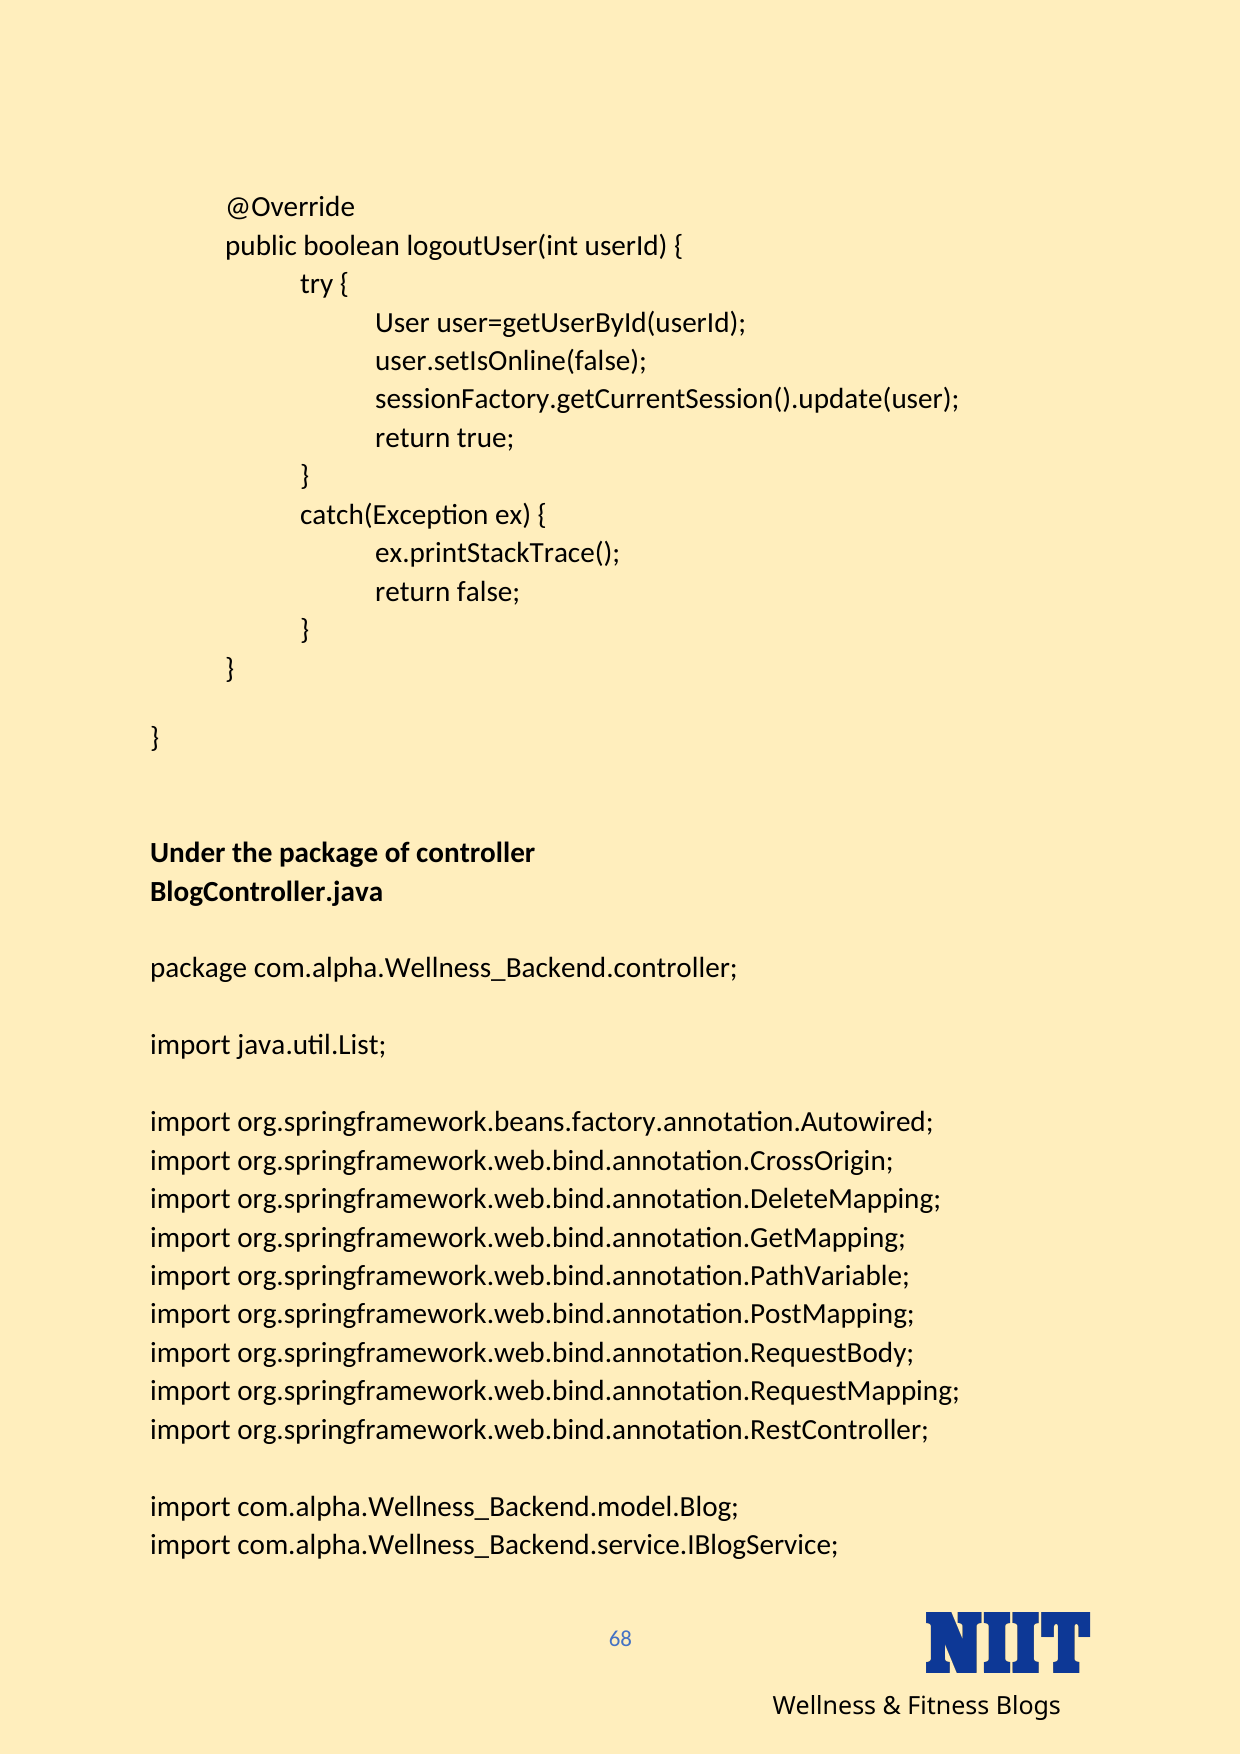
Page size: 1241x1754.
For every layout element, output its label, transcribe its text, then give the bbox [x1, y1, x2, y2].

text import org.springframework.web.bind.annotation.RequestBody; [150, 1334, 1090, 1369]
text User user=getUserById(userId); [150, 304, 1090, 339]
text } [150, 719, 1090, 754]
text import org.springframework.beans.factory.annotation.Autowired; [150, 1103, 1090, 1139]
text import org.springframework.web.bind.annotation.RequestMapping; [150, 1372, 1090, 1408]
text catch(Exception ex) { [150, 496, 1090, 532]
text import java.util.List; [150, 1026, 1090, 1062]
text Under the package of controller [150, 834, 1090, 870]
text sessionFactory.getCurrentSession().update(user); [150, 381, 1090, 416]
text import org.springframework.web.bind.annotation.PostMapping; [150, 1296, 1090, 1331]
text import com.alpha.Wellness_Backend.service.IBlogService; [150, 1526, 1090, 1562]
text import org.springframework.web.bind.annotation.PathVariable; [150, 1257, 1090, 1293]
text ex.printStackTrace(); [150, 534, 1090, 570]
text @Override [150, 188, 1090, 224]
text package com.alpha.Wellness_Backend.controller; [150, 949, 1090, 985]
text return true; [150, 419, 1090, 455]
text } [150, 611, 1090, 647]
text import org.springframework.web.bind.annotation.GetMapping; [150, 1219, 1090, 1254]
text import com.alpha.Wellness_Backend.model.Blog; [150, 1488, 1090, 1523]
picture [926, 1612, 1091, 1673]
text try { [150, 265, 1090, 301]
text return false; [150, 573, 1090, 608]
text } [150, 457, 1090, 493]
text public boolean logoutUser(int userId) { [150, 227, 1090, 262]
text BlogController.java [150, 873, 1090, 908]
text user.setIsOnline(false); [150, 342, 1090, 378]
text } [150, 650, 1090, 685]
text import org.springframework.web.bind.annotation.DeleteMapping; [150, 1180, 1090, 1216]
text import org.springframework.web.bind.annotation.RestController; [150, 1411, 1090, 1446]
text import org.springframework.web.bind.annotation.CrossOrigin; [150, 1142, 1090, 1177]
